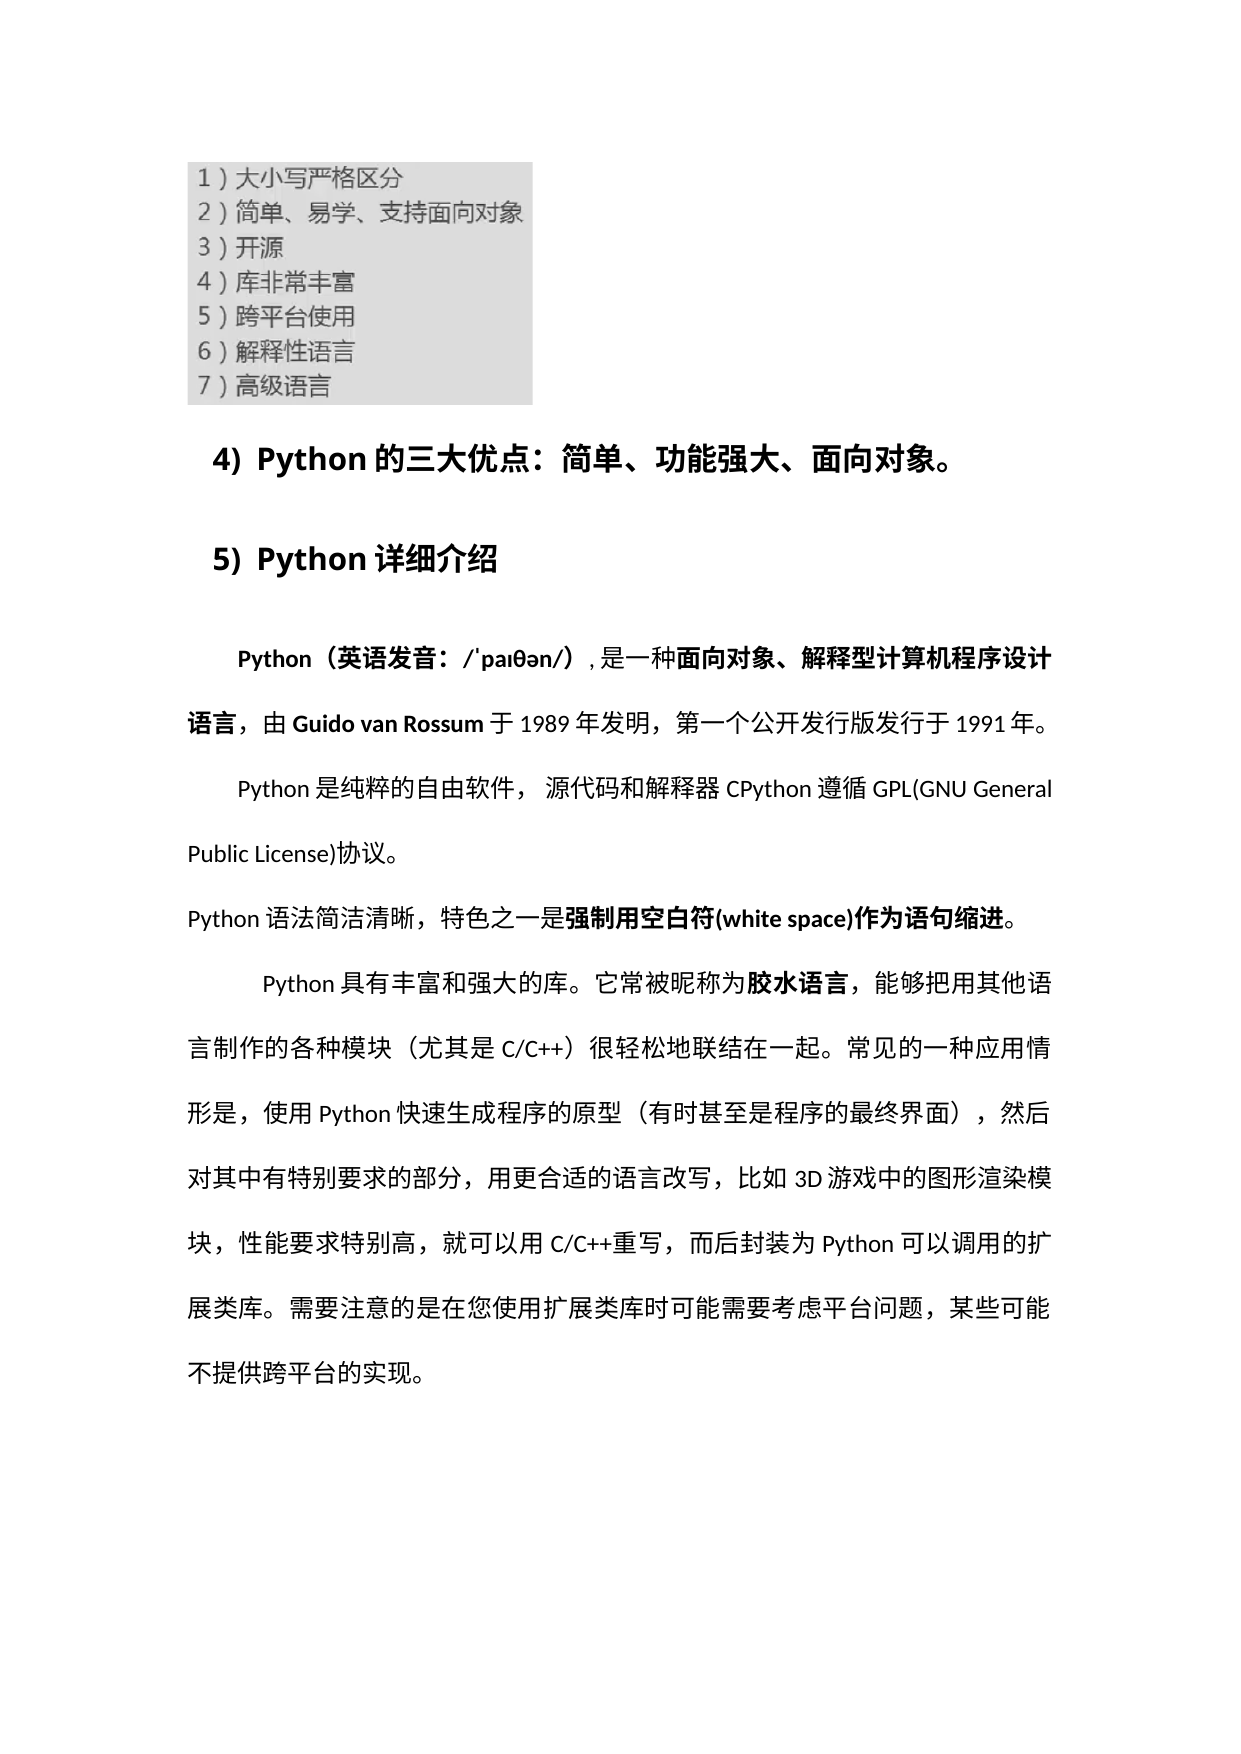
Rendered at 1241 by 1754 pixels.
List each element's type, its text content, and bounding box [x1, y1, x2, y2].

subtitle Python的三大优点：简单、功能强大、面向对象。 [212, 424, 1028, 489]
text Python是纯粹的自由软件， 源代码和解释器CPython遵循 GPL(GNU General Public License)协议。 [187, 754, 1053, 884]
text Python（英语发音：/ˈpaɪθən/）, 是一种面向对象、解释型计算机程序设计语言，由Guido van Rossum于1989年发明，第一个公开发行版发行于1991年。 [187, 624, 1053, 754]
subtitle Python详细介绍 [212, 524, 1028, 589]
text Python语法简洁清晰，特色之一是强制用空白符(white space)作为语句缩进。 [187, 884, 1053, 949]
text Python具有丰富和强大的库。它常被昵称为胶水语言，能够把用其他语言制作的各种模块（尤其是C/C++）很轻松地联结在一起。常见的一种应用情形是，使用Python快速生成程序的原型（有时甚至是程序的最终界面），然后对其中有特别要求的部分，用更合适的语言改写，比如3D游戏中的图形渲染模块，性能要求特别高，就可以用C/C++重写，而后封装为Python可以调用的扩展类库。需要注意的是在您使用扩展类库时可能需要考虑平台问题，某些可能不提供跨平台的实现。 [187, 949, 1053, 1404]
picture [187, 162, 533, 405]
